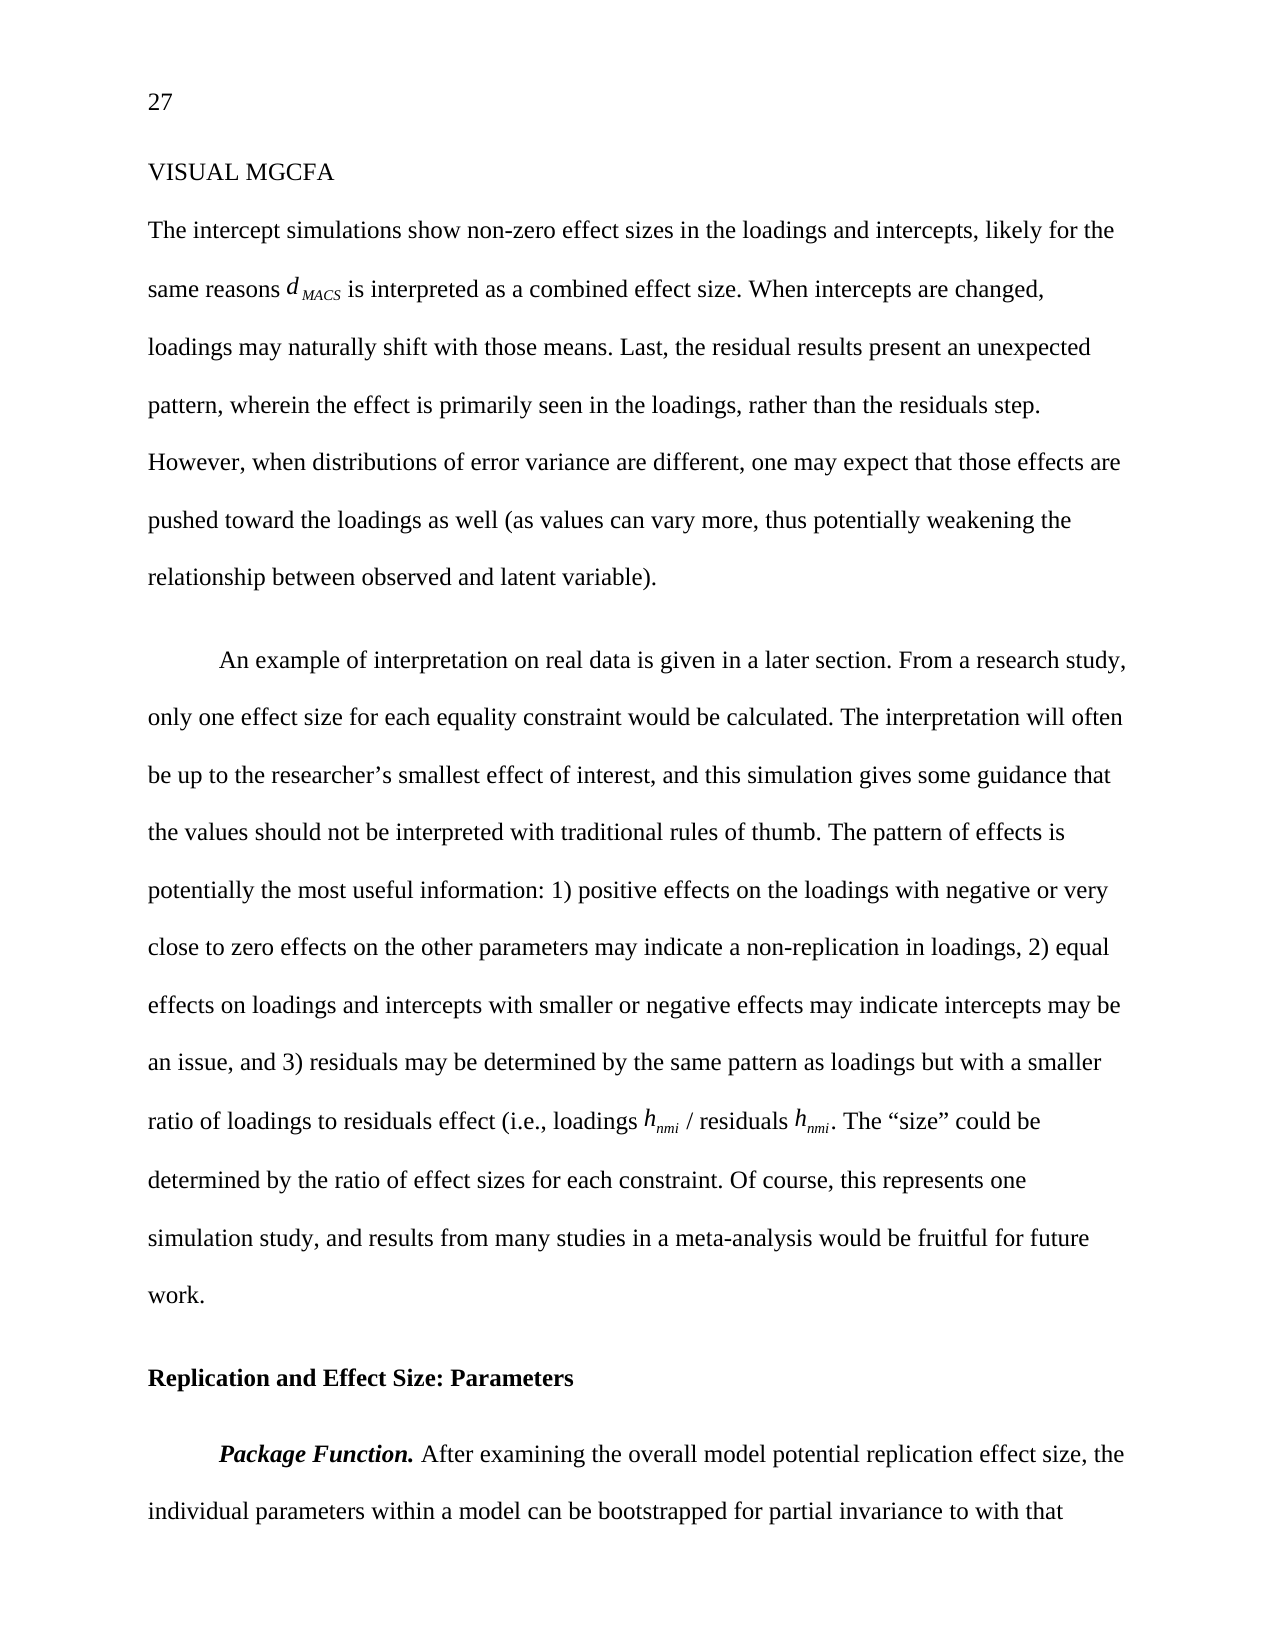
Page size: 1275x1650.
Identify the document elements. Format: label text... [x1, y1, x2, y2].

text An example of interpretation on real data is given in a later section. From a research study, only one effect size for each equality constraint would be calculated. The interpretation will often be up to the researcher’s smallest effect of interest, and this simulation gives some guidance that the values should not be interpreted with traditional rules of thumb. The pattern of effects is potentially the most useful information: 1) positive effects on the loadings with negative or very close to zero effects on the other parameters may indicate a non-replication in loadings, 2) equal effects on loadings and intercepts with smaller or negative effects may indicate intercepts may be an issue, and 3) residuals may be determined by the same pattern as loadings but with a smaller ratio of loadings to residuals effect (i.e., loadings / residuals . The “size” could be determined by the ratio of effect sizes for each constraint. Of course, this represents one simulation study, and results from many studies in a meta-analysis would be fruitful for future work. [148, 645, 1127, 1309]
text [148, 215, 1127, 591]
subtitle Replication and Effect Size: Parameters [148, 1363, 1127, 1391]
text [148, 1439, 1127, 1525]
